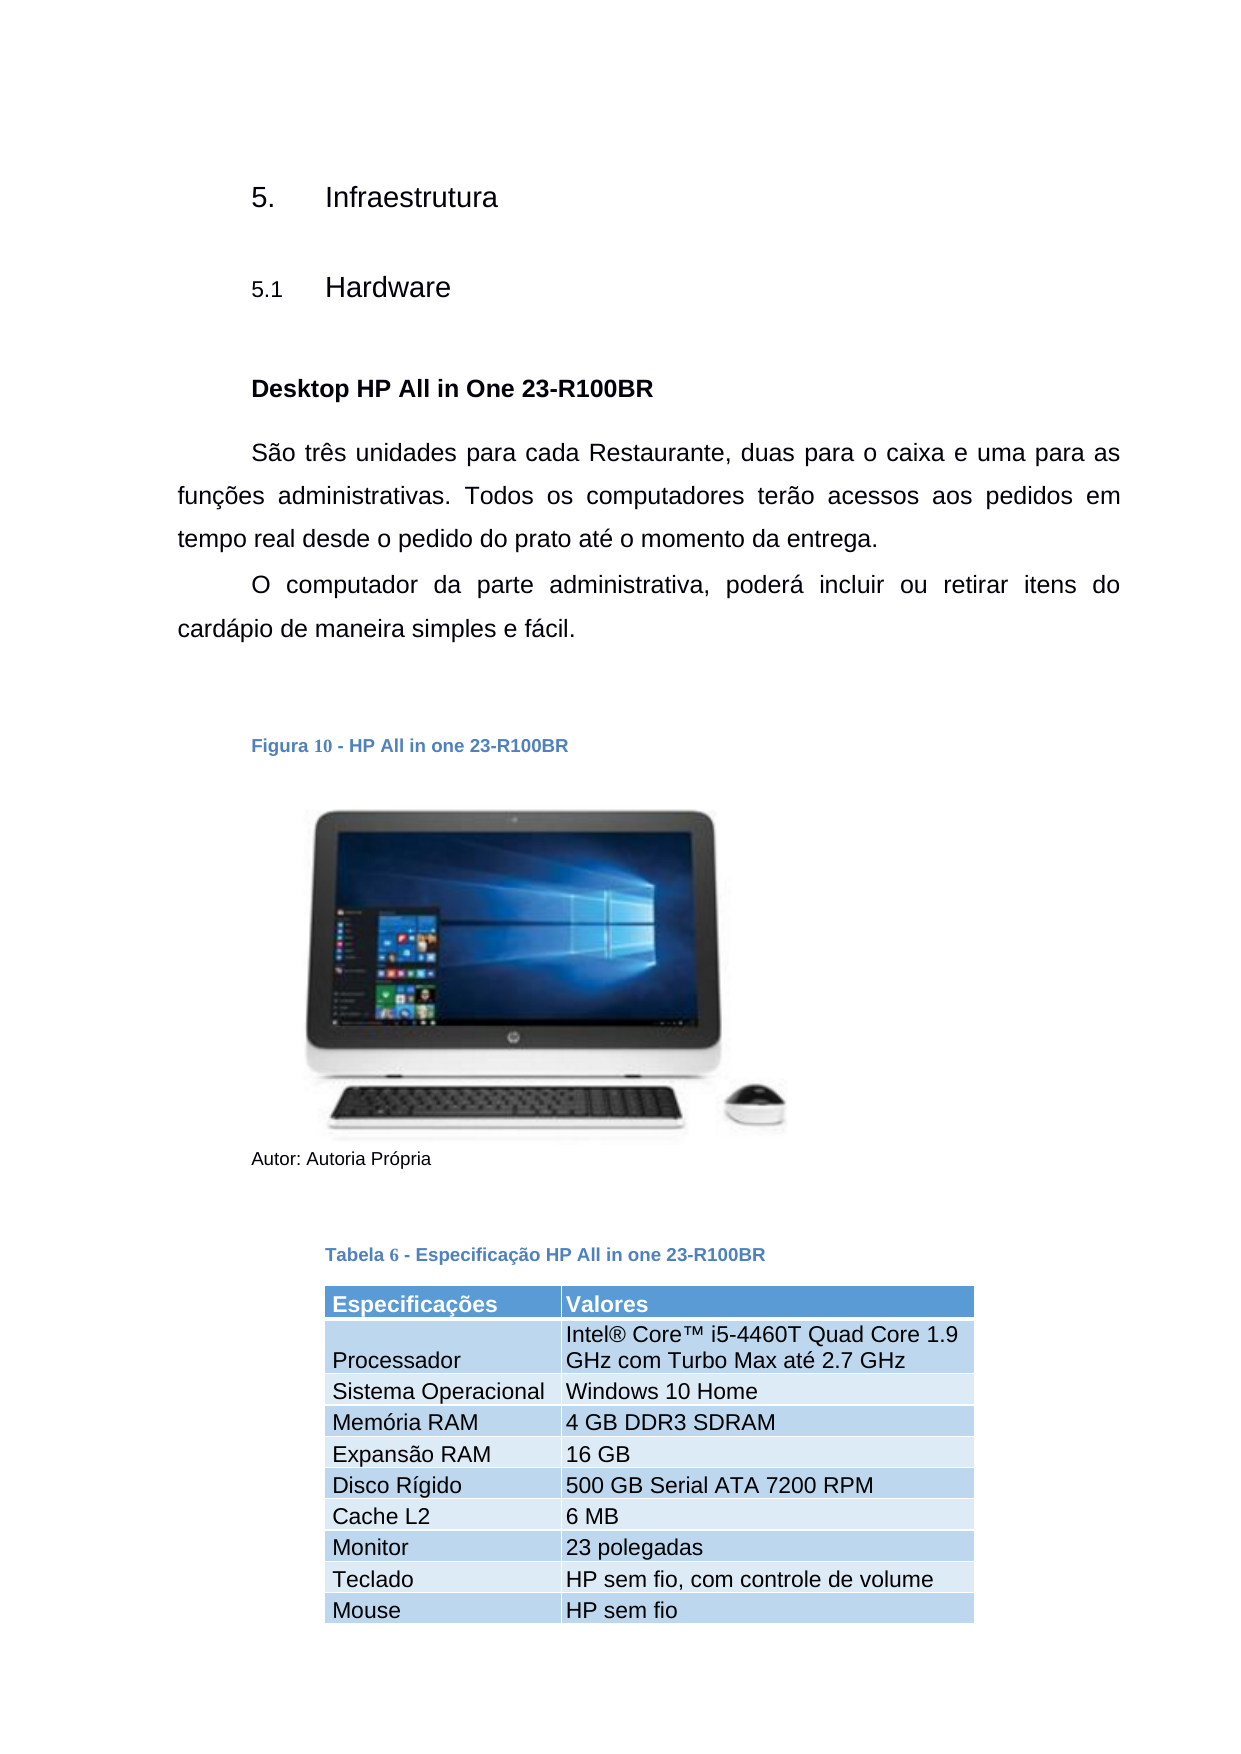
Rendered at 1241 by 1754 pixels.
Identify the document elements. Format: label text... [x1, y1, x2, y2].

table_cell Monitor [325, 1531, 561, 1561]
table_cell HP sem fio [562, 1593, 974, 1623]
text São três unidades para cada Restaurante, duas para o caixa e uma para as funções administrativas. Todos os computadores terão acessos aos pedidos em tempo real desde o pedido do prato até o momento da entrega. [177, 438, 1122, 553]
text Figura 10 - HP All in one 23-R100BR [251, 735, 1122, 757]
text Desktop HP All in One 23-R100BR [251, 374, 1122, 403]
table_header Especificações [325, 1286, 561, 1317]
table_cell 6 MB [562, 1499, 974, 1529]
list Hardware [177, 270, 1122, 304]
table_cell 23 polegadas [562, 1531, 974, 1561]
table_cell Memória RAM [325, 1406, 561, 1436]
table_cell Cache L2 [325, 1499, 561, 1529]
text Tabela 6 - Especificação HP All in one 23-R100BR [251, 1244, 1122, 1265]
table_cell Disco Rígido [325, 1468, 561, 1498]
picture [251, 777, 813, 1145]
table_cell Processador [325, 1321, 561, 1373]
table_cell Sistema Operacional [325, 1374, 561, 1404]
text O computador da parte administrativa, poderá incluir ou retirar itens do cardápio de maneira simples e fácil. [177, 570, 1122, 642]
table_cell 16 GB [562, 1437, 974, 1467]
table_cell Expansão RAM [325, 1437, 561, 1467]
table_cell Teclado [325, 1562, 561, 1592]
table_cell 4 GB DDR3 SDRAM [562, 1406, 974, 1436]
table_cell Windows 10 Home [562, 1374, 974, 1404]
table_cell Intel® Core™ i5-4460T Quad Core 1.9 GHz com Turbo Max até 2.7 GHz [562, 1321, 974, 1373]
table_cell Mouse [325, 1593, 561, 1623]
table_cell 500 GB Serial ATA 7200 RPM [562, 1468, 974, 1498]
text Autor: Autoria Própria [177, 1148, 1122, 1169]
table_header Valores [562, 1286, 974, 1317]
table_cell HP sem fio, com controle de volume [562, 1562, 974, 1592]
list Infraestrutura [177, 180, 1122, 214]
